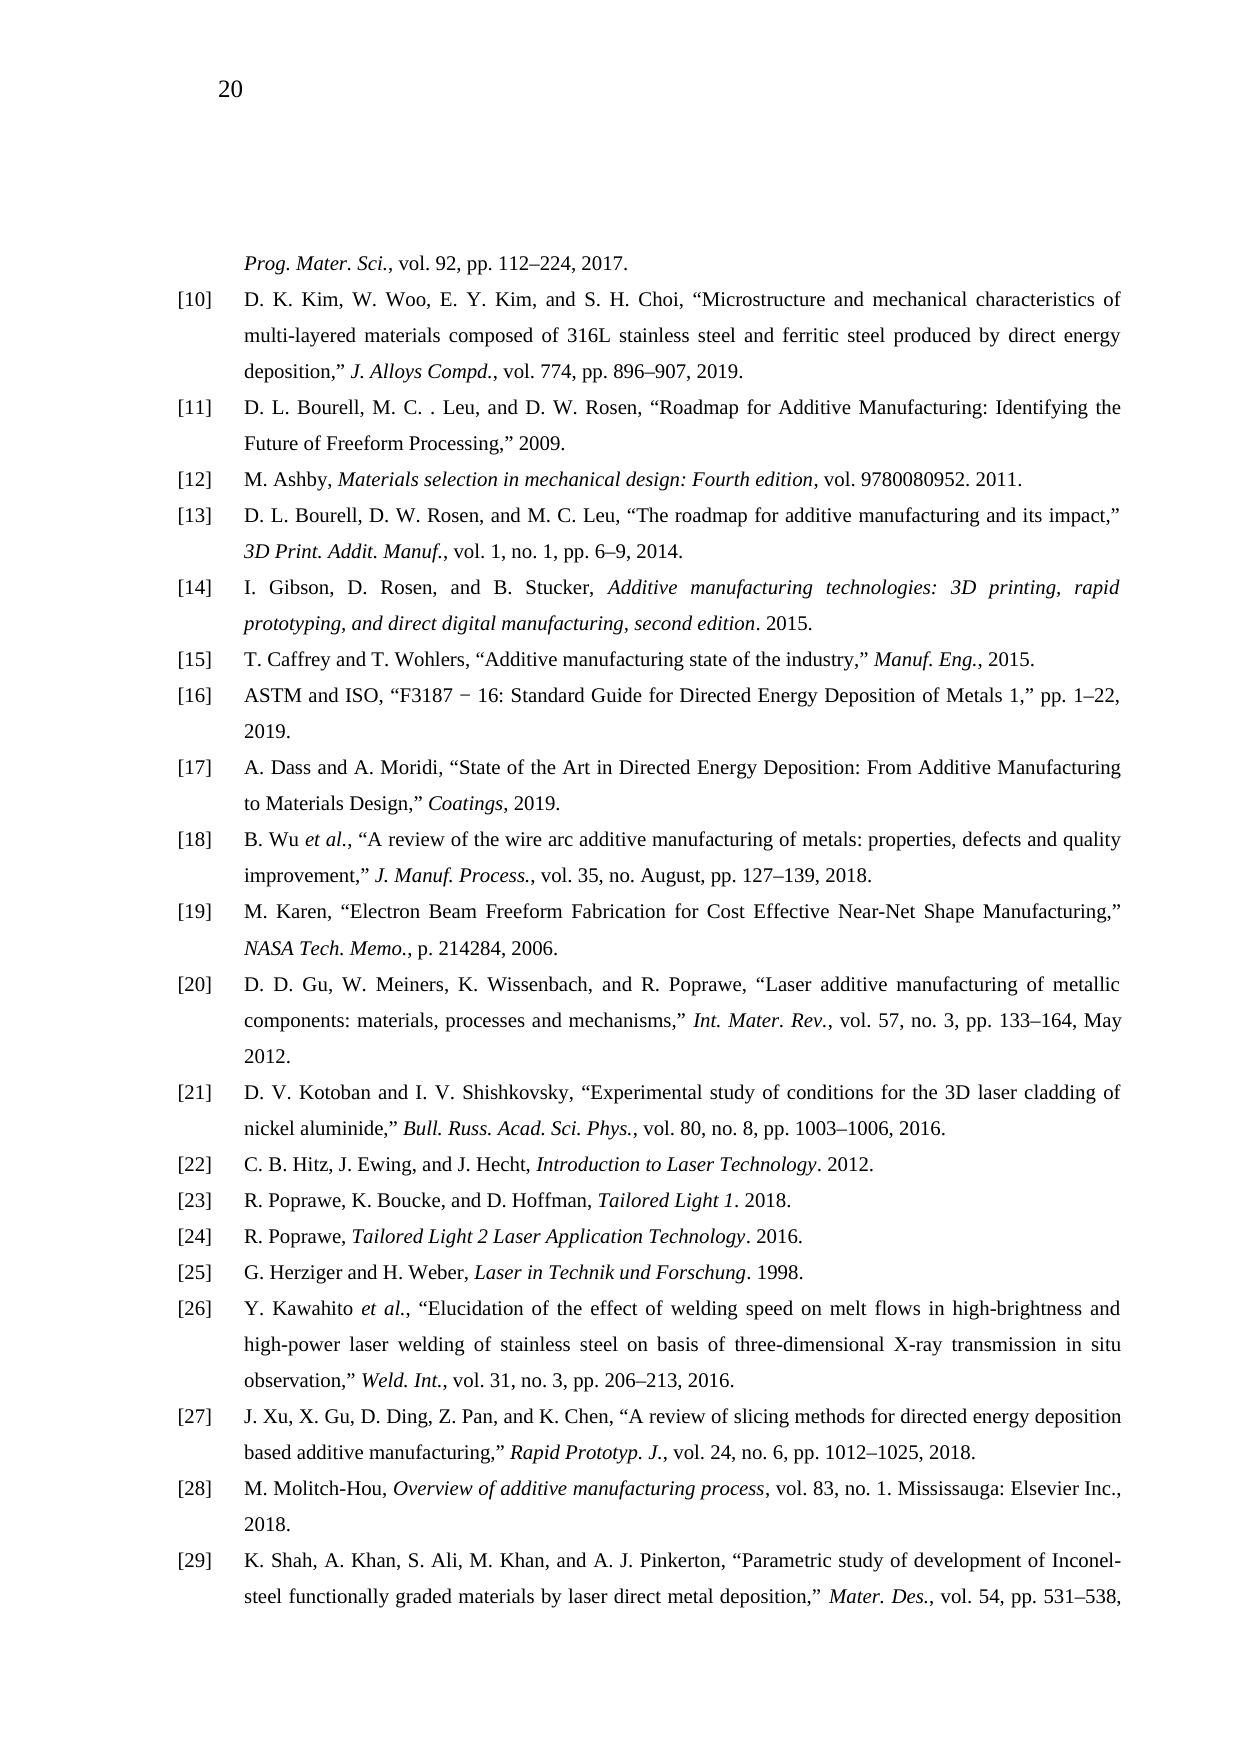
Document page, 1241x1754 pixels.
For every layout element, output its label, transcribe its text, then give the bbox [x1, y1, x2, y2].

text [26] Y. Kawahito et al., “Elucidation of the effect of welding speed on melt flows in high-brightness and high-power laser welding of stainless steel on basis of three-dimensional X-ray transmission in situ observation,” Weld. Int., vol. 31, no. 3, pp. 206–213, 2016. [177, 1296, 1122, 1392]
text [15] T. Caffrey and T. Wohlers, “Additive manufacturing state of the industry,” Manuf. Eng., 2015. [177, 647, 1122, 671]
text [22] C. B. Hitz, J. Ewing, and J. Hecht, Introduction to Laser Technology. 2012. [177, 1152, 1122, 1176]
text [24] R. Poprawe, Tailored Light 2 Laser Application Technology. 2016. [177, 1224, 1122, 1248]
text [21] D. V. Kotoban and I. V. Shishkovsky, “Experimental study of conditions for the 3D laser cladding of nickel aluminide,” Bull. Russ. Acad. Sci. Phys., vol. 80, no. 8, pp. 1003–1006, 2016. [177, 1080, 1122, 1140]
text [25] G. Herziger and H. Weber, Laser in Technik und Forschung. 1998. [177, 1260, 1122, 1284]
text [12] M. Ashby, Materials selection in mechanical design: Fourth edition, vol. 9780080952. 2011. [177, 467, 1122, 491]
text [23] R. Poprawe, K. Boucke, and D. Hoffman, Tailored Light 1. 2018. [177, 1188, 1122, 1212]
text [10] D. K. Kim, W. Woo, E. Y. Kim, and S. H. Choi, “Microstructure and mechanical characteristics of multi-layered materials composed of 316L stainless steel and ferritic steel produced by direct energy deposition,” J. Alloys Compd., vol. 774, pp. 896–907, 2019. [177, 287, 1122, 383]
text [18] B. Wu et al., “A review of the wire arc additive manufacturing of metals: properties, defects and quality improvement,” J. Manuf. Process., vol. 35, no. August, pp. 127–139, 2018. [177, 827, 1122, 887]
text [20] D. D. Gu, W. Meiners, K. Wissenbach, and R. Poprawe, “Laser additive manufacturing of metallic components: materials, processes and mechanisms,” Int. Mater. Rev., vol. 57, no. 3, pp. 133–164, May 2012. [177, 972, 1122, 1068]
text [13] D. L. Bourell, D. W. Rosen, and M. C. Leu, “The roadmap for additive manufacturing and its impact,” 3D Print. Addit. Manuf., vol. 1, no. 1, pp. 6–9, 2014. [177, 503, 1122, 563]
text [17] A. Dass and A. Moridi, “State of the Art in Directed Energy Deposition: From Additive Manufacturing to Materials Design,” Coatings, 2019. [177, 755, 1122, 815]
text [28] M. Molitch-Hou, Overview of additive manufacturing process, vol. 83, no. 1. Mississauga: Elsevier Inc., 2018. [177, 1476, 1122, 1536]
text [19] M. Karen, “Electron Beam Freeform Fabrication for Cost Effective Near-Net Shape Manufacturing,” NASA Tech. Memo., p. 214284, 2006. [177, 899, 1122, 959]
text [177, 1548, 1122, 1608]
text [177, 251, 1122, 275]
text [14] I. Gibson, D. Rosen, and B. Stucker, Additive manufacturing technologies: 3D printing, rapid prototyping, and direct digital manufacturing, second edition. 2015. [177, 575, 1122, 635]
text [16] ASTM and ISO, “F3187 − 16: Standard Guide for Directed Energy Deposition of Metals 1,” pp. 1–22, 2019. [177, 683, 1122, 743]
text [27] J. Xu, X. Gu, D. Ding, Z. Pan, and K. Chen, “A review of slicing methods for directed energy deposition based additive manufacturing,” Rapid Prototyp. J., vol. 24, no. 6, pp. 1012–1025, 2018. [177, 1404, 1122, 1464]
text [11] D. L. Bourell, M. C. . Leu, and D. W. Rosen, “Roadmap for Additive Manufacturing: Identifying the Future of Freeform Processing,” 2009. [177, 395, 1122, 455]
